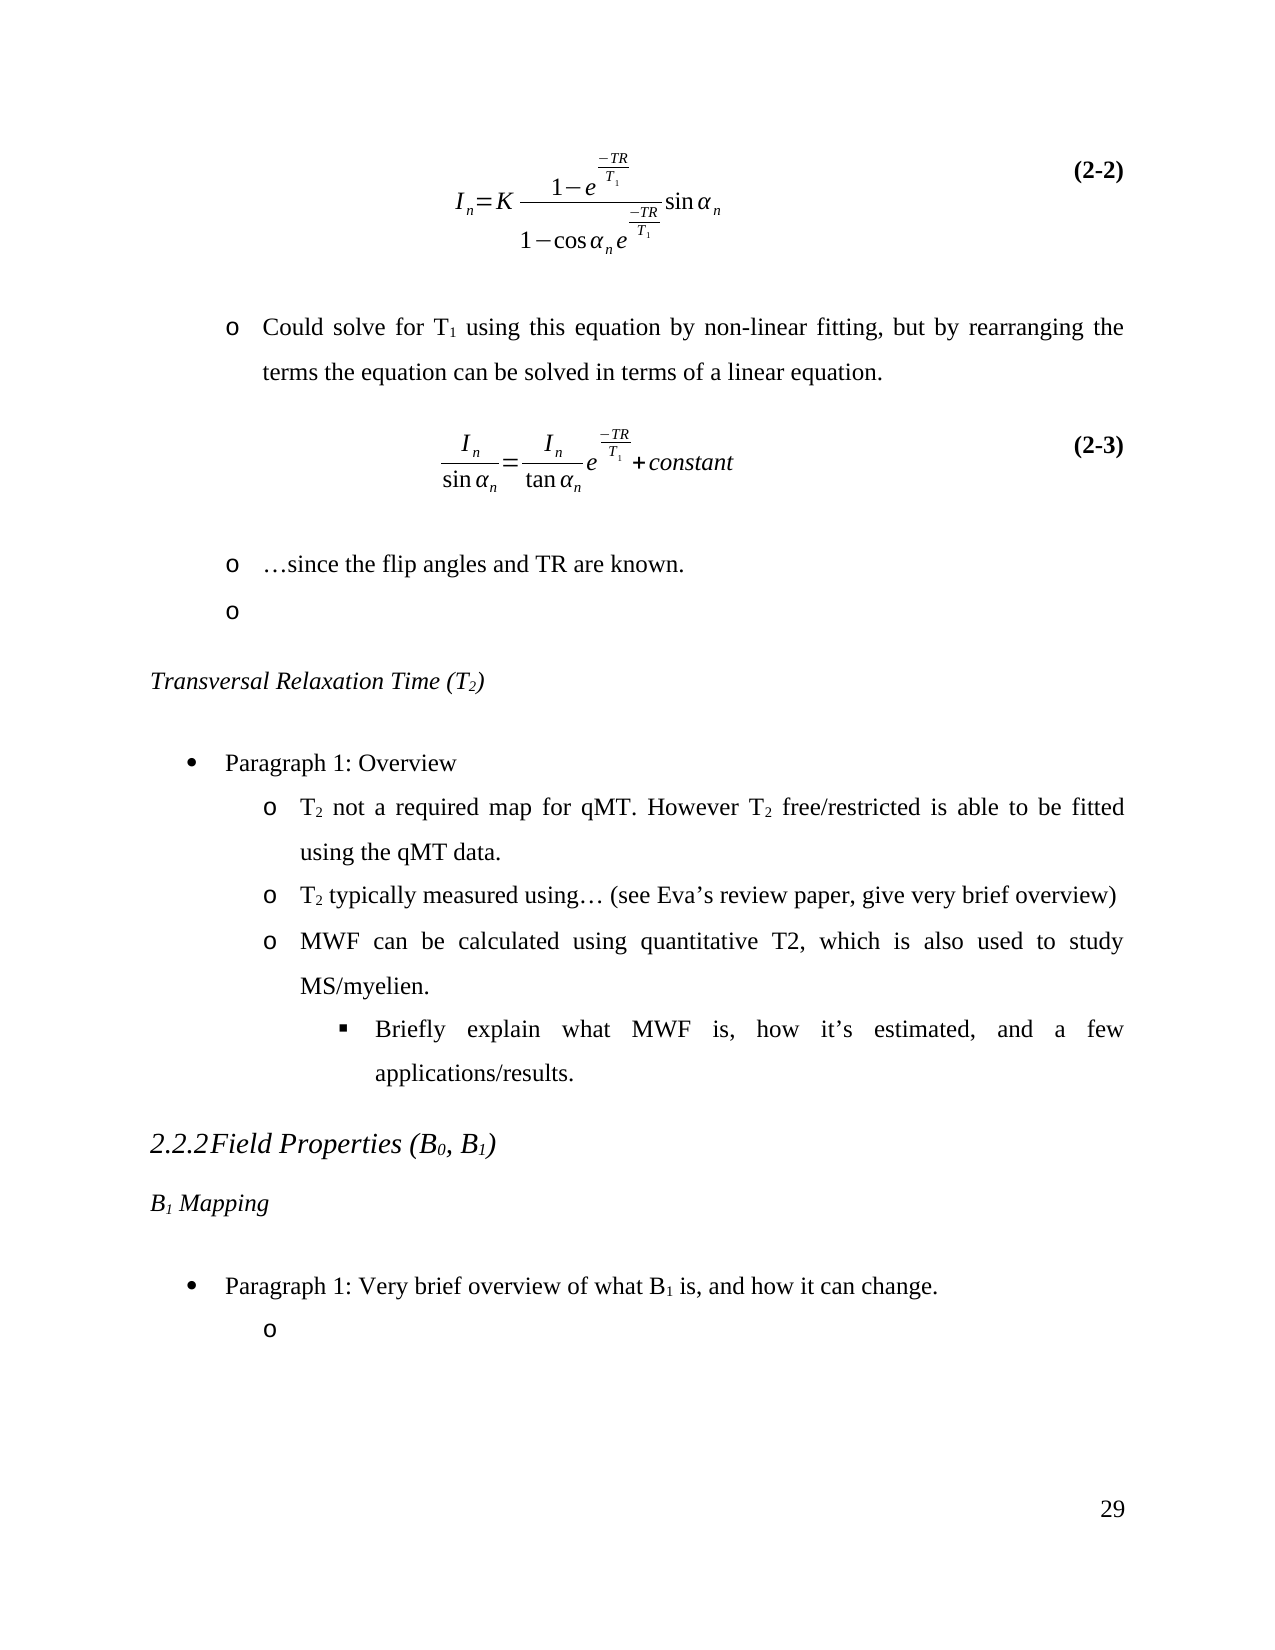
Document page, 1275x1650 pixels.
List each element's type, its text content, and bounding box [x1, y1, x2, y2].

list T2 typically measured using… (see Eva’s review paper, give very brief overview) [262, 880, 1125, 911]
list T2 not a required map for qMT. However T2 free/restricted is able to be fitted using the qMT data. [262, 792, 1125, 866]
text Transversal Relaxation Time (T2) [150, 666, 1125, 695]
list Briefly explain what MWF is, how it’s estimated, and a few applications/results. [337, 1014, 1125, 1086]
table_header [150, 425, 1025, 549]
table_header (2-3) [1025, 425, 1135, 549]
list MWF can be calculated using quantitative T2, which is also used to study MS/myelien. [262, 926, 1125, 1000]
list Paragraph 1: Overview [187, 748, 1125, 777]
list Paragraph 1: Very brief overview of what B1 is, and how it can change. [187, 1271, 1125, 1300]
list Could solve for T1 using this equation by non-linear fitting, but by rearranging the terms the equation can be solved in terms of a linear equation. [225, 312, 1125, 386]
text B1 Mapping [150, 1188, 1125, 1217]
subtitle Field Properties (B0, B1) [150, 1126, 1125, 1159]
table_header [150, 150, 1025, 312]
list …since the flip angles and TR are known. [225, 549, 1125, 580]
table_header (2-2) [1025, 150, 1135, 312]
